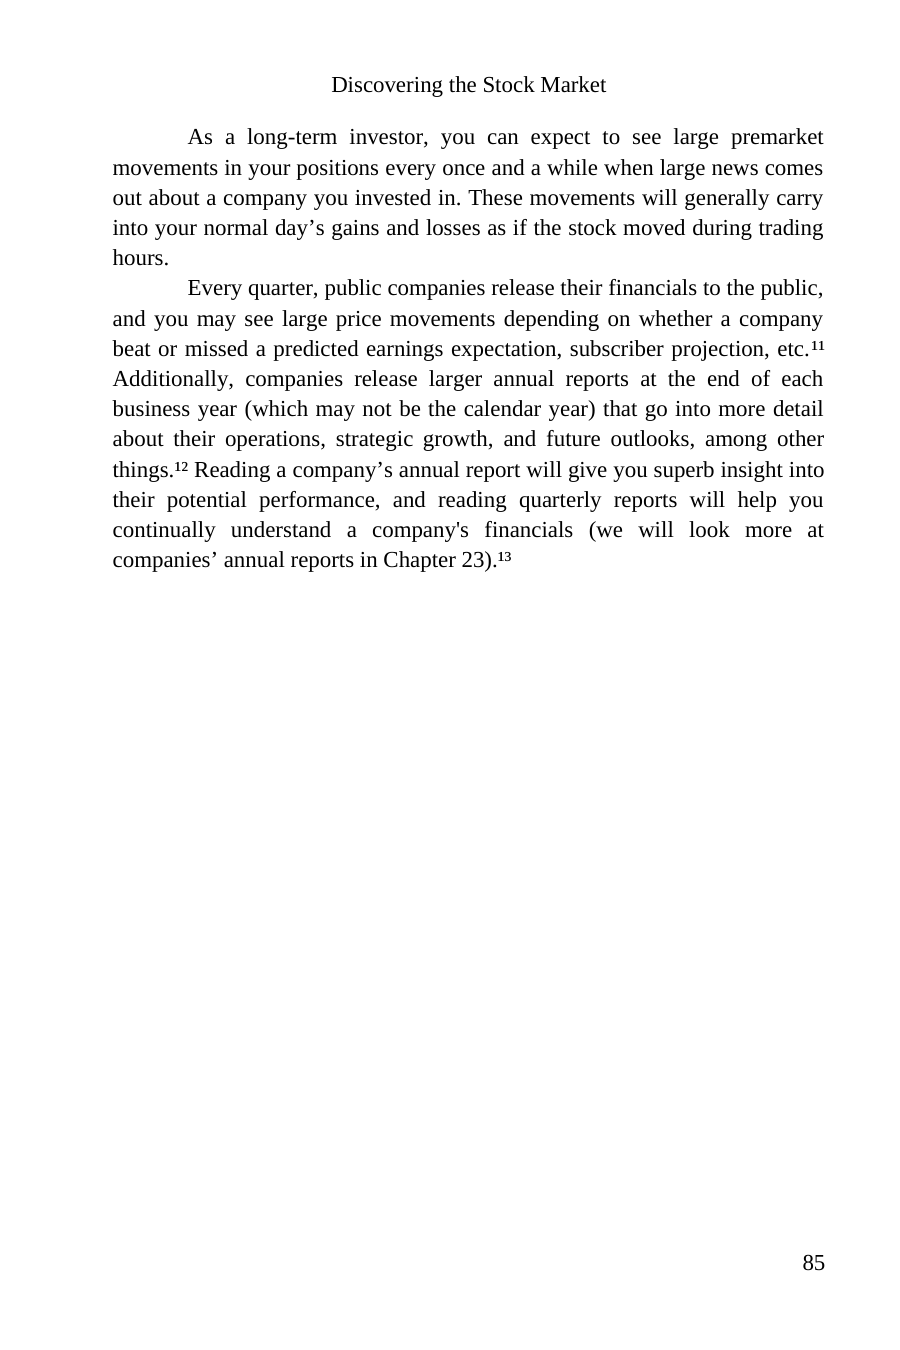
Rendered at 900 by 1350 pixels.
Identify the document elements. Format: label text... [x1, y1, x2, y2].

text Every quarter, public companies release their financials to the public, and you may see large price movements depending on whether a company beat or missed a predicted earnings expectation, subscriber projection, etc.¹¹ Additionally, companies release larger annual reports at the end of each business year (which may not be the calendar year) that go into more detail about their operations, strategic growth, and future outlooks, among other things.¹² Reading a company’s annual report will give you superb insight into their potential performance, and reading quarterly reports will help you continually understand a company's financials (we will look more at companies’ annual reports in Chapter 23).¹³ [112, 274, 825, 573]
text As a long-term investor, you can expect to see large premarket movements in your positions every once and a while when large news comes out about a company you invested in. These movements will generally carry into your normal day’s gains and losses as if the stock moved during trading hours. [112, 123, 825, 271]
